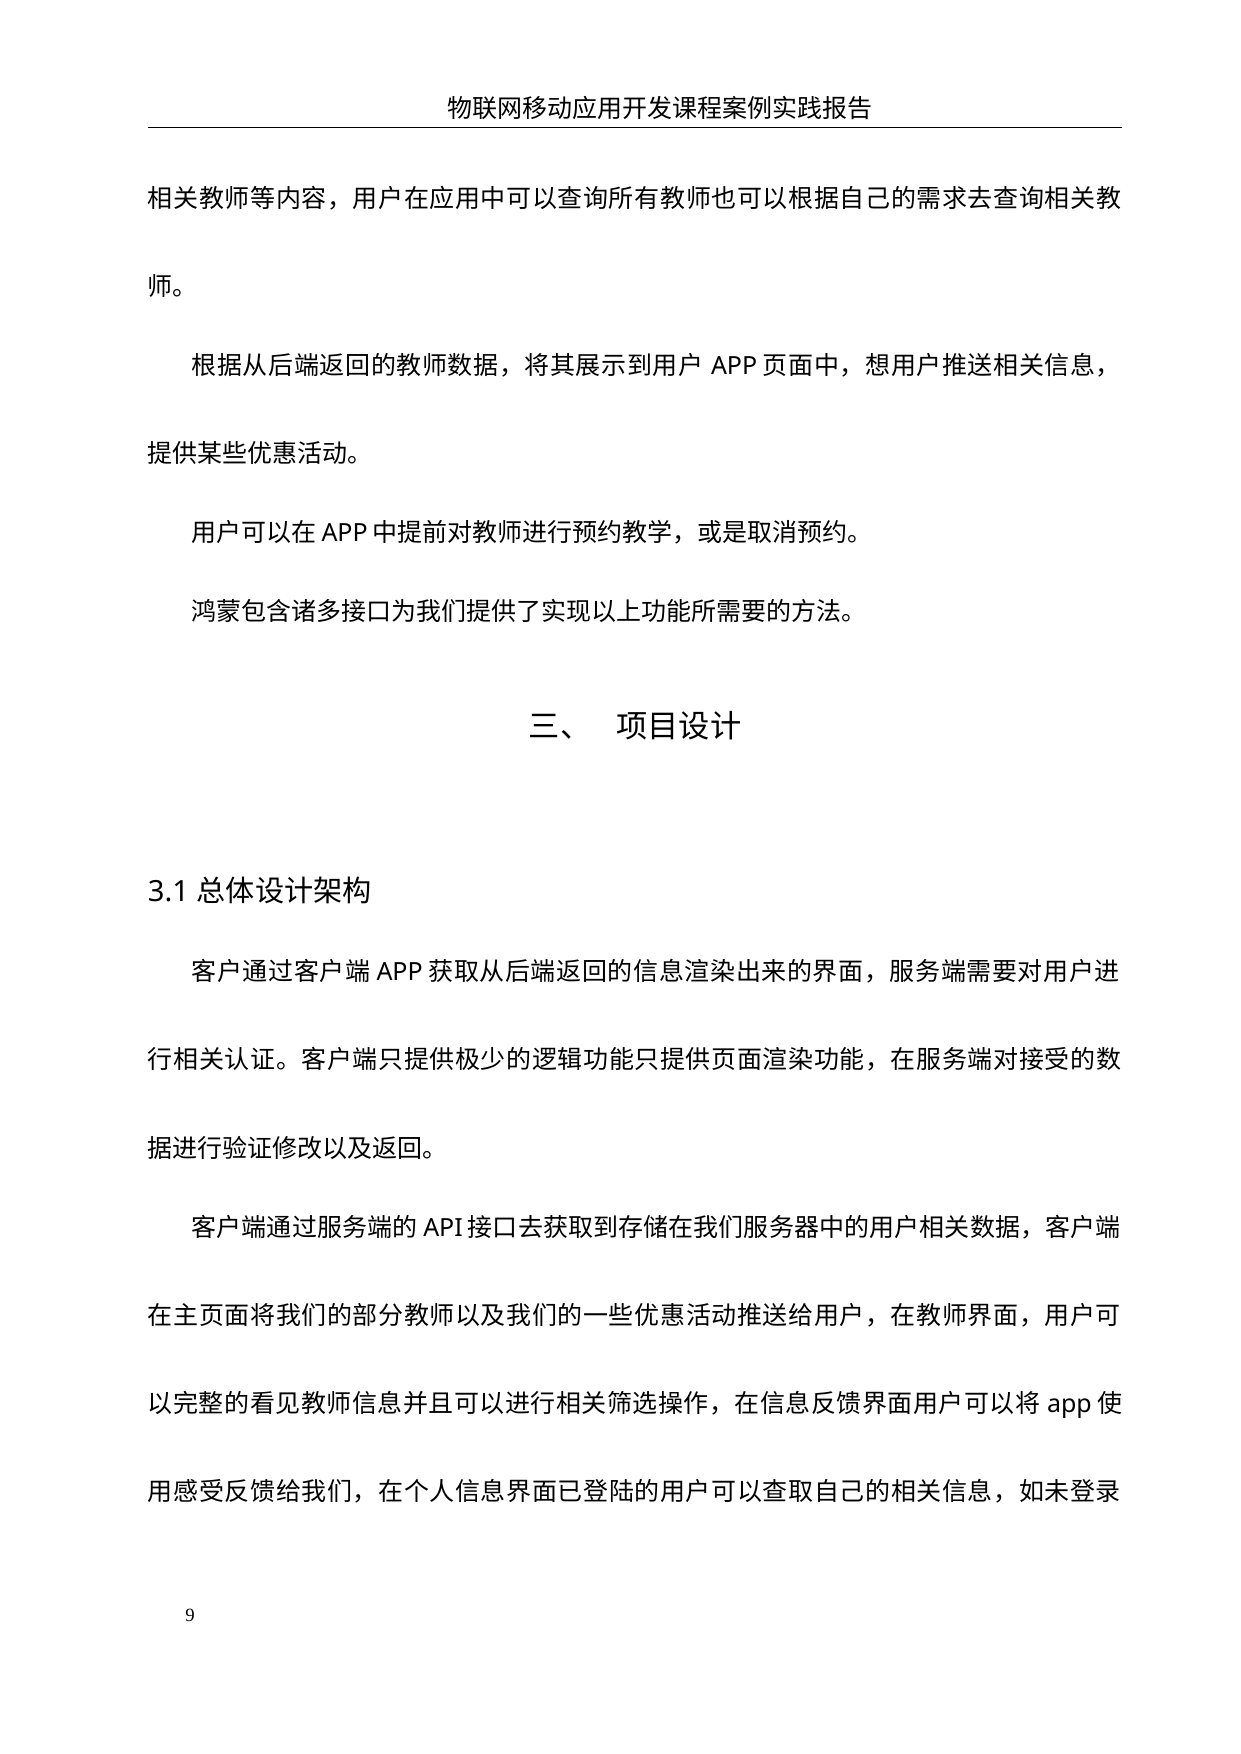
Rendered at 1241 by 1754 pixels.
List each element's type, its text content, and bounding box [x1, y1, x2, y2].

text 用户可以在APP中提前对教师进行预约教学，或是取消预约。 [148, 496, 1122, 564]
text 客户通过客户端APP获取从后端返回的信息渲染出来的界面，服务端需要对用户进行相关认证。客户端只提供极少的逻辑功能只提供页面渲染功能，在服务端对接受的数据进行验证修改以及返回。 [148, 936, 1122, 1180]
subtitle 项目设计 [148, 689, 1122, 757]
text 3.1 总体设计架构 [148, 855, 1122, 923]
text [148, 162, 1122, 319]
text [148, 1191, 1122, 1524]
text 根据从后端返回的教师数据，将其展示到用户APP页面中，想用户推送相关信息，提供某些优惠活动。 [148, 329, 1122, 486]
text 鸿蒙包含诸多接口为我们提供了实现以上功能所需要的方法。 [148, 575, 1122, 643]
